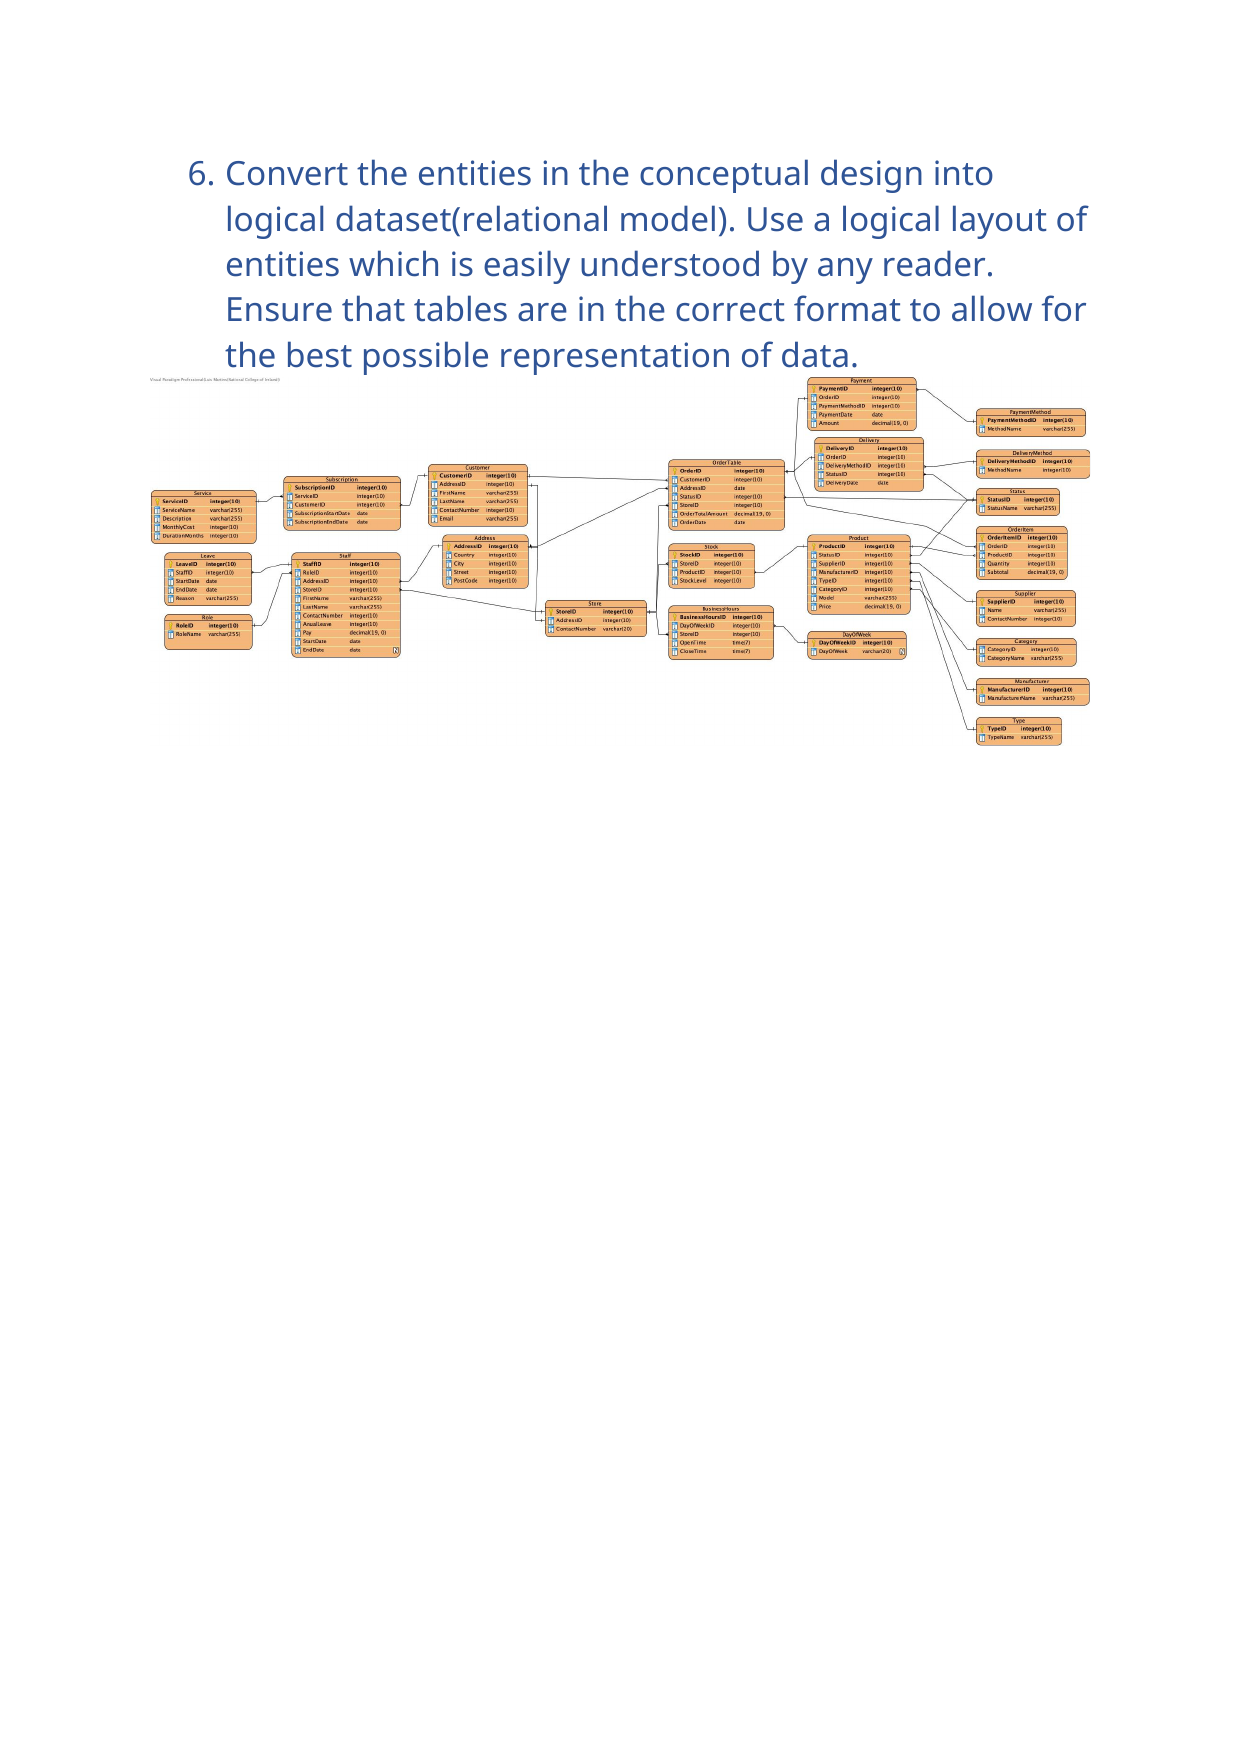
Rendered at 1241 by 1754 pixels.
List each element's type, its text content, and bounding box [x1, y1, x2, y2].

subtitle Convert the entities in the conceptual design into logical dataset(relational model). Use a logical layout of entities which is easily understood by any reader. Ensure that tables are in the correct format to allow for the best possible representation of data. [187, 150, 1090, 377]
picture [150, 377, 1091, 746]
